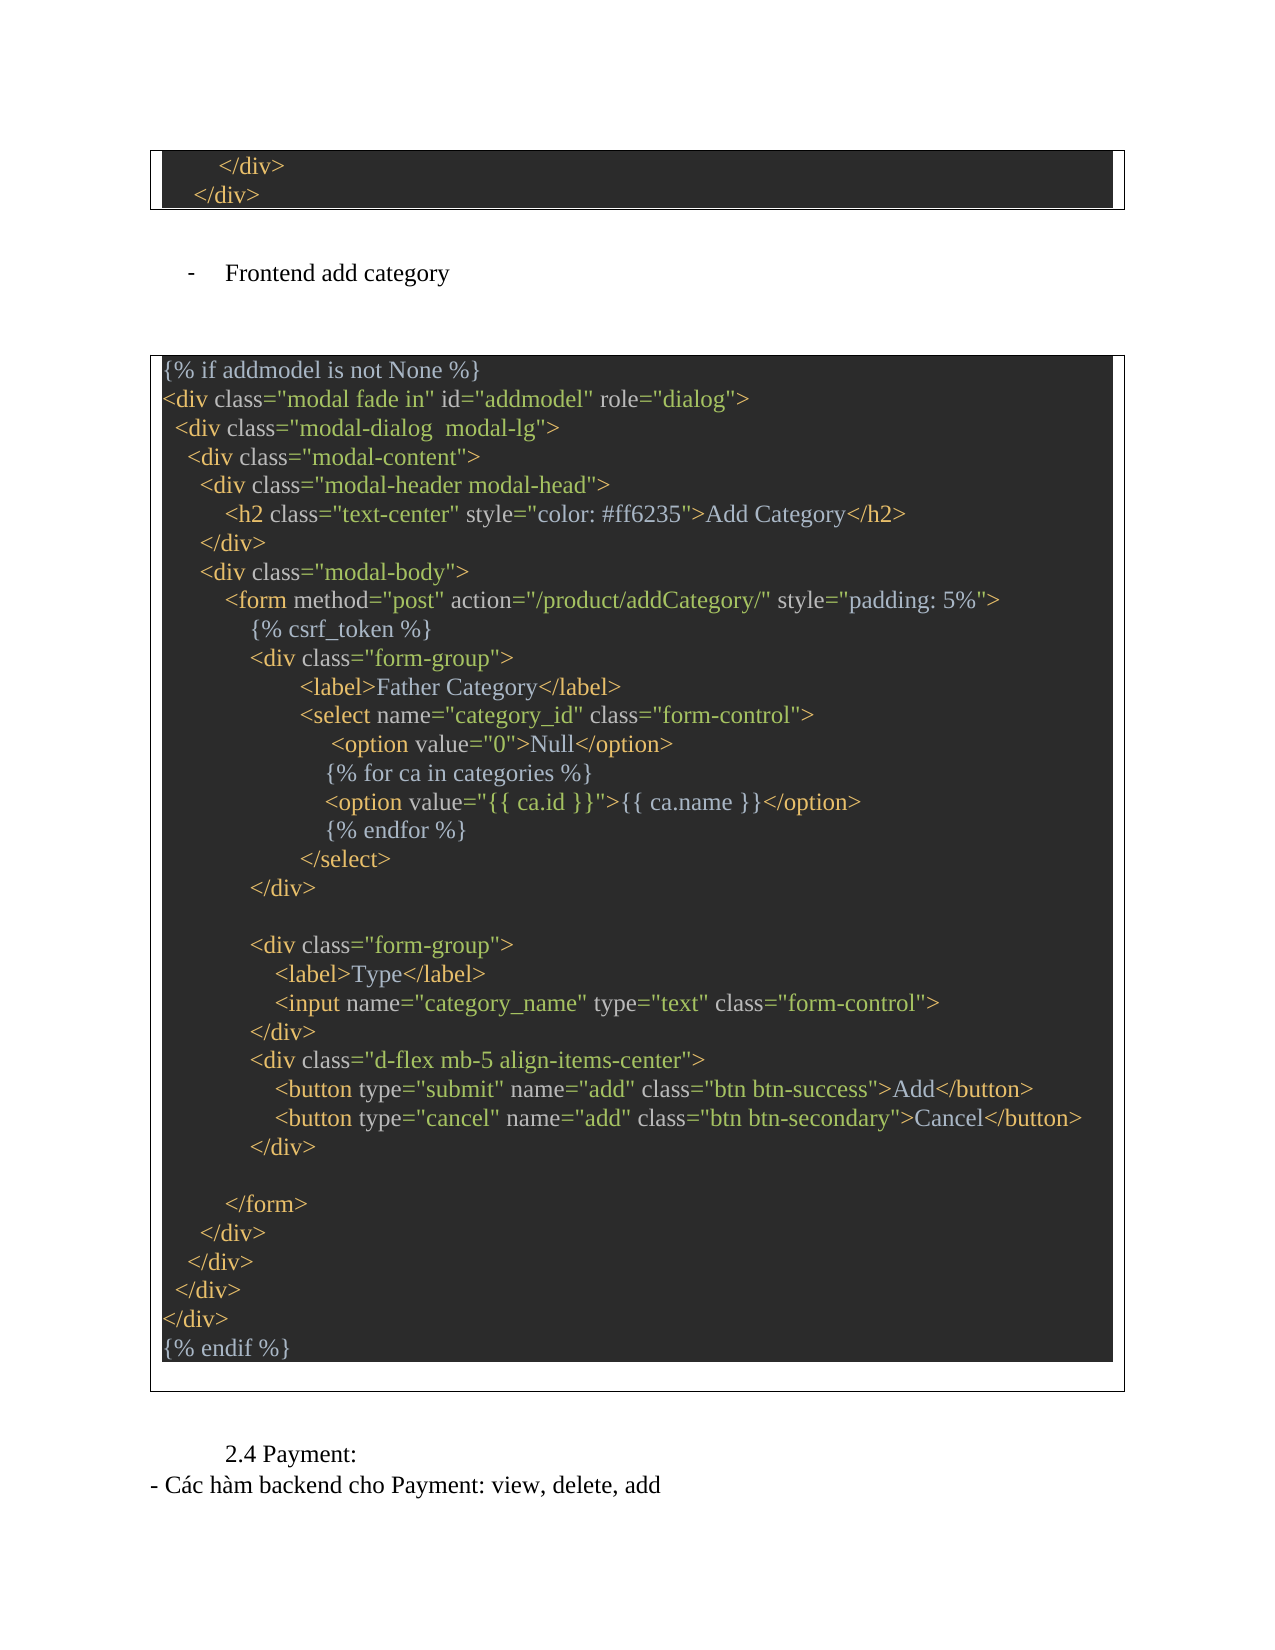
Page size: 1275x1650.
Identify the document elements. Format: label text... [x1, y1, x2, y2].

text - Các hàm backend cho Payment: view, delete, add [150, 1470, 1125, 1499]
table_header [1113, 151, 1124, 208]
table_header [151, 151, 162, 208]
table_header {% if addmodel is not None %} <div class="modal fade in" id="addmodel" role="dialog"> <div class="modal-dialog modal-lg"> <div class="modal-content"> <div class="modal-header modal-head"> <h2 class="text-center" style="color: #ff6235">Add Category</h2> </div> <div class="modal-body"> <form method="post" action="/product/addCategory/" style="padding: 5%"> {% csrf_token %} <div class="form-group"> <label>Father Category</label> <select name="category_id" class="form-control"> <option value="0">Null</option> {% for ca in categories %} <option value="{{ ca.id }}">{{ ca.name }}</option> {% endfor %} </select> </div> <div class="form-group"> <label>Type</label> <input name="category_name" type="text" class="form-control"> </div> <div class="d-flex mb-5 align-items-center"> <button type="submit" name="add" class="btn btn-success">Add</button> <button type="cancel" name="add" class="btn btn-secondary">Cancel</button> </div> </form> </div> </div> </div> </div> {% endif %} [151, 356, 1124, 1391]
subtitle Payment: [225, 1439, 1125, 1468]
list Frontend add category [187, 257, 1125, 288]
